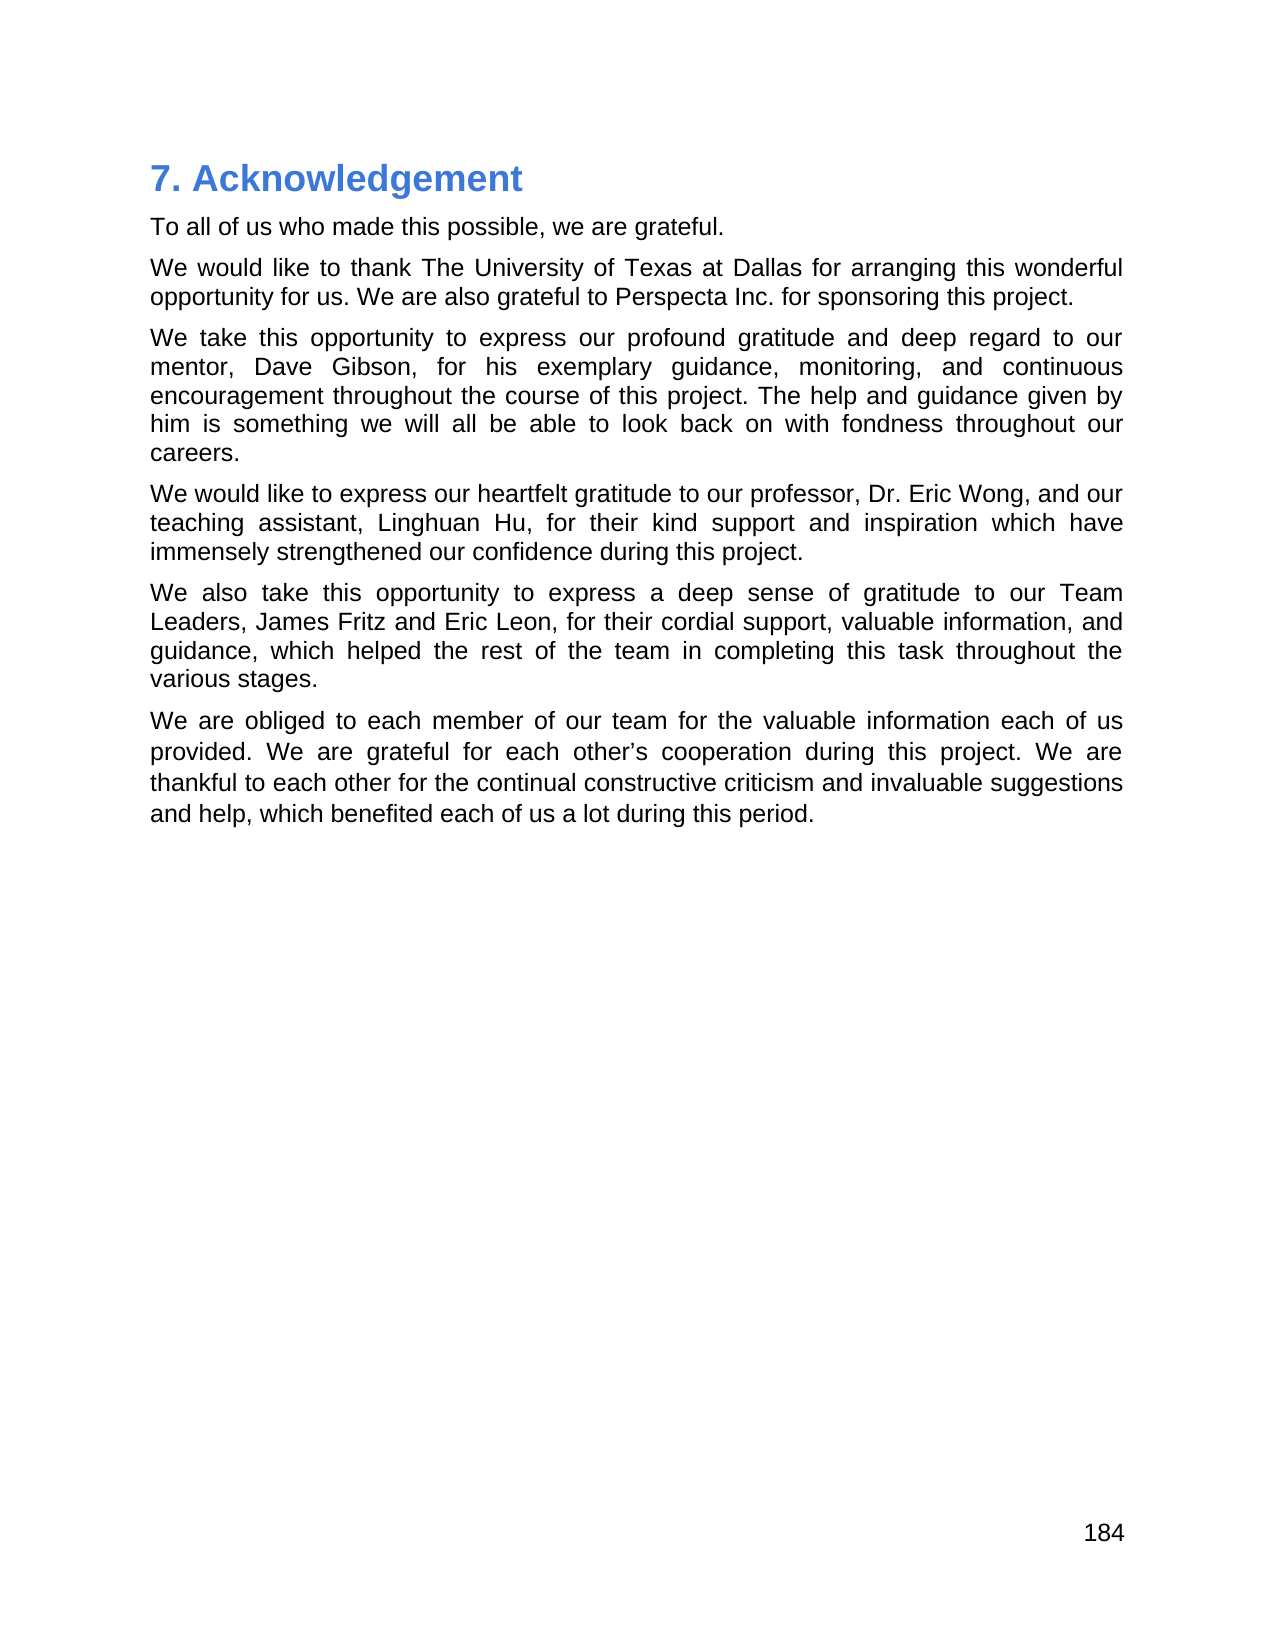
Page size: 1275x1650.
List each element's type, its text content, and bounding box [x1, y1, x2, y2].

subtitle 7. Acknowledgement [150, 156, 1125, 199]
text We take this opportunity to express our profound gratitude and deep regard to our mentor, Dave Gibson, for his exemplary guidance, monitoring, and continuous encouragement throughout the course of this project. The help and guidance given by him is something we will all be able to look back on with fondness throughout our careers. [150, 323, 1125, 467]
text We also take this opportunity to express a deep sense of gratitude to our Team Leaders, James Fritz and Eric Leon, for their cordial support, valuable information, and guidance, which helped the rest of the team in completing this task throughout the various stages. [150, 578, 1125, 693]
text We are obliged to each member of our team for the valuable information each of us provided. We are grateful for each other’s cooperation during this project. We are thankful to each other for the continual constructive criticism and invaluable suggestions and help, which benefited each of us a lot during this period. [150, 706, 1125, 827]
text We would like to thank The University of Texas at Dallas for arranging this wonderful opportunity for us. We are also grateful to Perspecta Inc. for sponsoring this project. [150, 253, 1125, 311]
text To all of us who made this possible, we are grateful. [150, 212, 1125, 241]
text We would like to express our heartfelt gratitude to our professor, Dr. Eric Wong, and our teaching assistant, Linghuan Hu, for their kind support and inspiration which have immensely strengthened our confidence during this project. [150, 479, 1125, 566]
